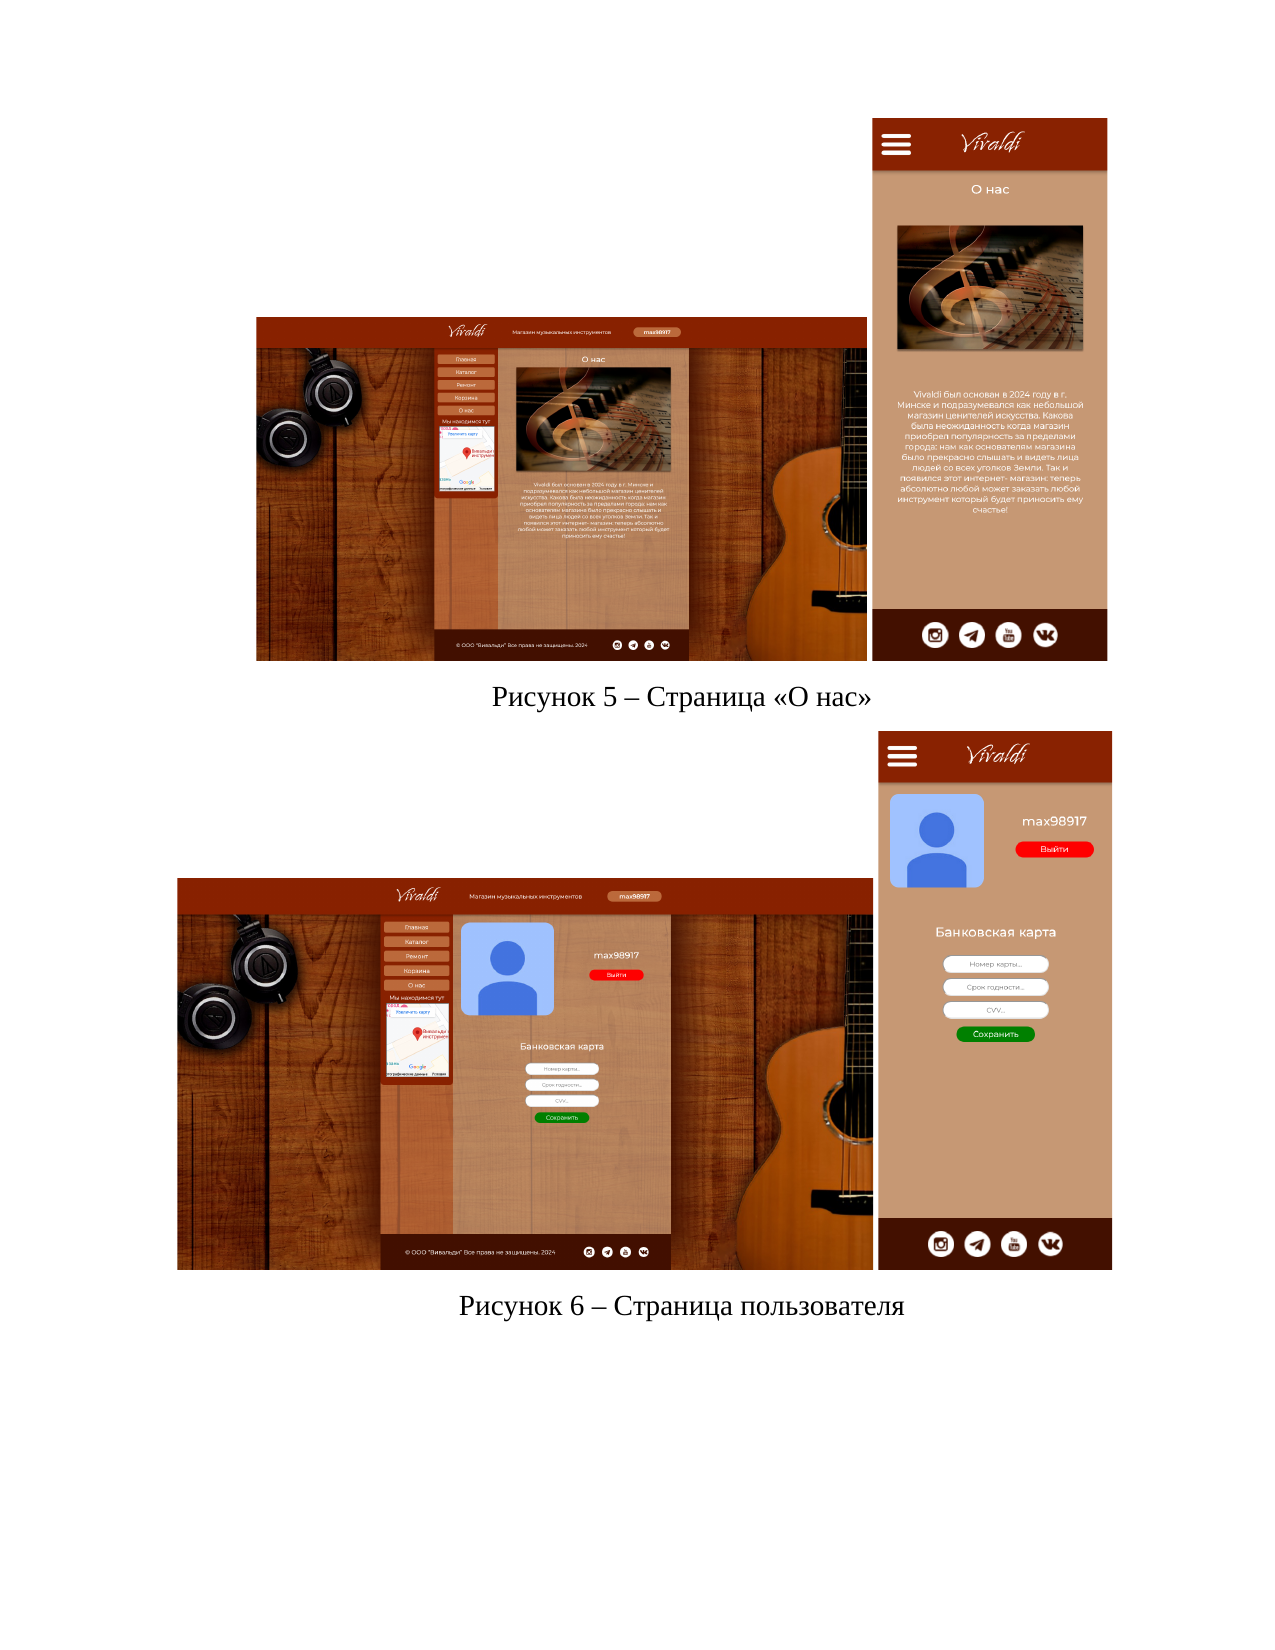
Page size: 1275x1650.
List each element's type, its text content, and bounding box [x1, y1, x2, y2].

picture [872, 118, 1108, 661]
picture [878, 731, 1113, 1270]
text Рисунок 5 – Страница «О нас» [177, 679, 1186, 712]
text Рисунок 6 – Страница пользователя [177, 1288, 1186, 1322]
picture [177, 878, 874, 1270]
picture [256, 317, 867, 661]
